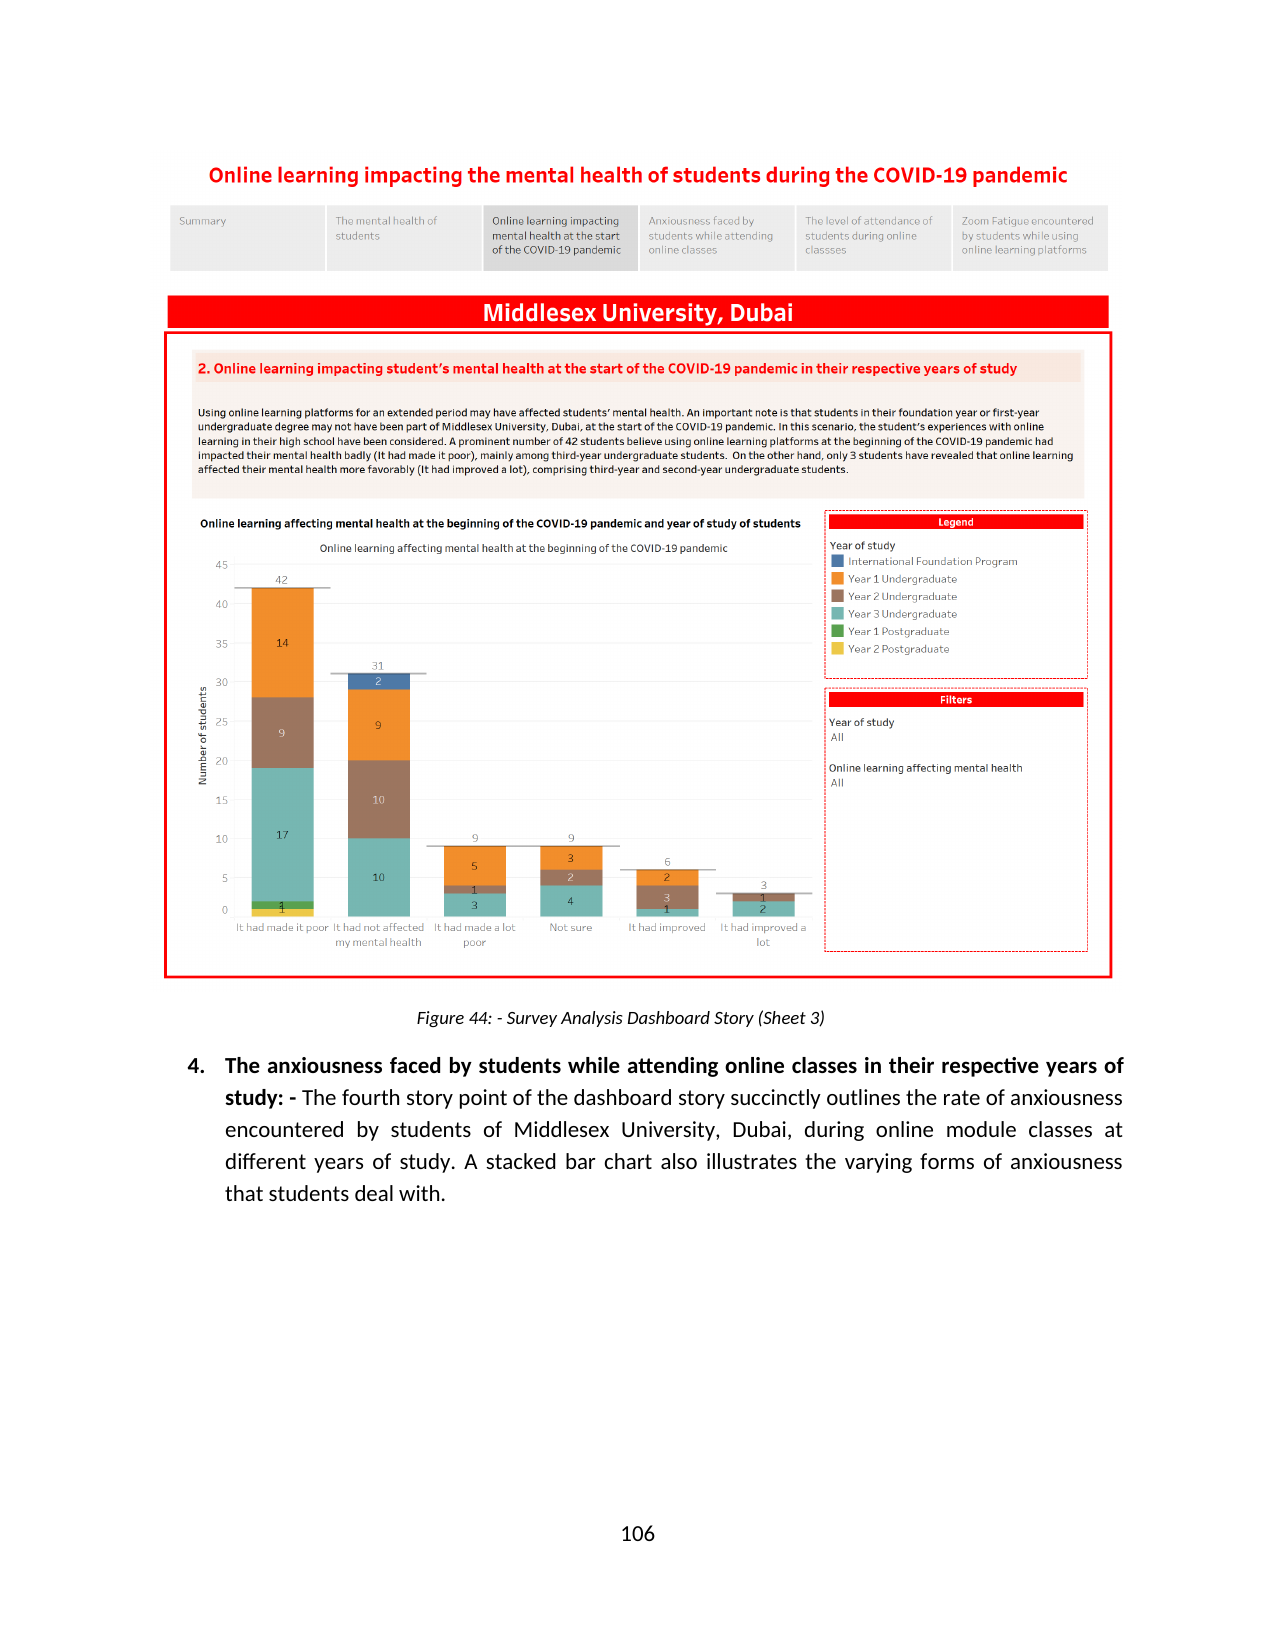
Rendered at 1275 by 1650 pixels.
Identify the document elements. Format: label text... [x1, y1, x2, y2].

picture [150, 150, 1122, 989]
